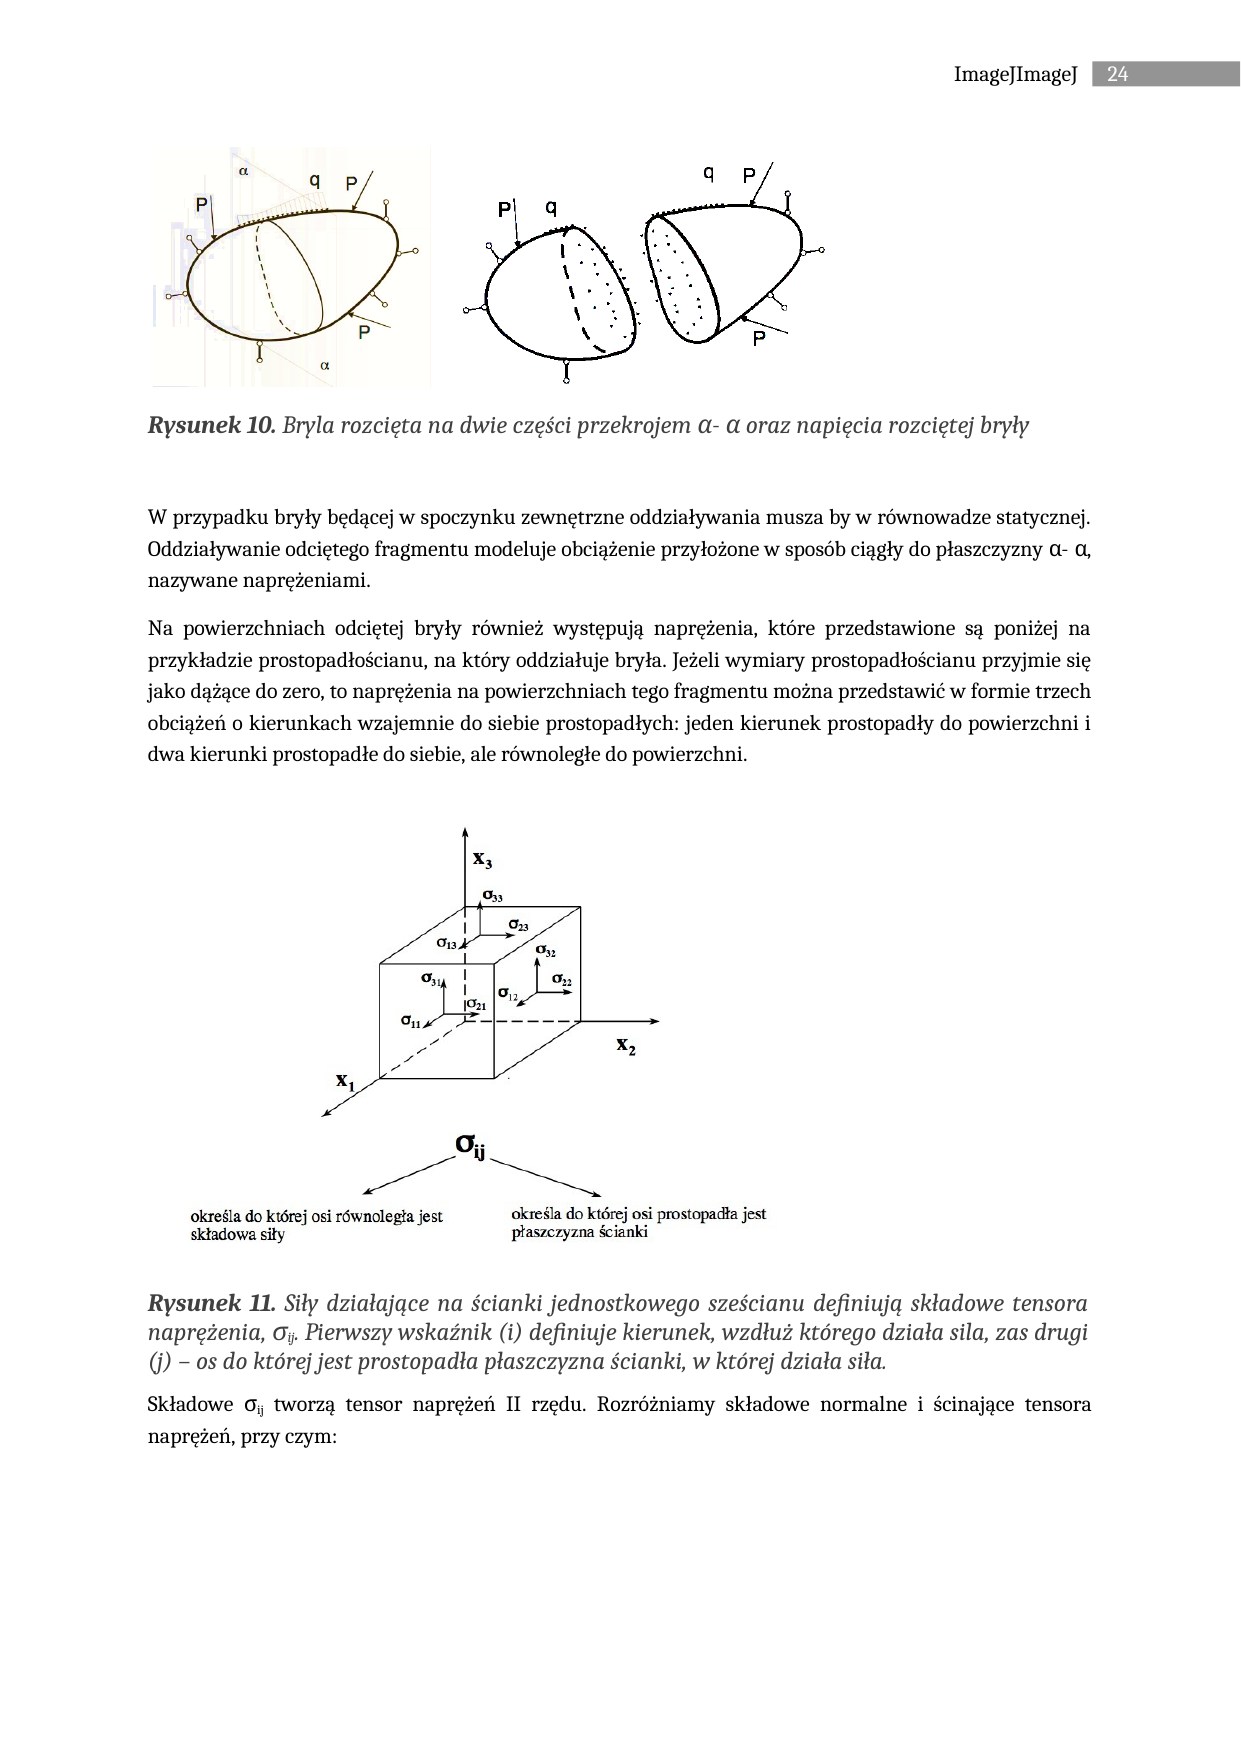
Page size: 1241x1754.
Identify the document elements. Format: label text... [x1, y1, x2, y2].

picture [147, 790, 826, 1267]
text Rysunek 10. Bryla rozcięta na dwie części przekrojem α- α oraz napięcia rozciętej bryły [148, 411, 1092, 440]
text Składowe σij tworzą tensor naprężeń II rzędu. Rozróżniamy składowe normalne i ścinające tensora naprężeń, przy czym: [148, 1392, 1092, 1449]
text W przypadku bryły będącej w spoczynku zewnętrzne oddziaływania musza by w równowadze statycznej. Oddziaływanie odciętego fragmentu modeluje obciążenie przyłożone w sposób ciągły do płaszczyzny α- α, nazywane naprężeniami. [148, 505, 1092, 593]
picture [153, 147, 432, 387]
text Na powierzchniach odciętej bryły również występują naprężenia, które przedstawione są poniżej na przykładzie prostopadłościanu, na który oddziałuje bryła. Jeżeli wymiary prostopadłościanu przyjmie się jako dążące do zero, to naprężenia na powierzchniach tego fragmentu można przedstawić w formie trzech obciążeń o kierunkach wzajemnie do siebie prostopadłych: jeden kierunek prostopadły do powierzchni i dwa kierunki prostopadłe do siebie, ale równoległe do powierzchni. [148, 616, 1092, 767]
picture [435, 149, 862, 389]
text Rysunek 11. Siły działające na ścianki jednostkowego sześcianu definiują składowe tensora naprężenia, σij. Pierwszy wskaźnik (i) definiuje kierunek, wzdłuż którego działa sila, zas drugi (j) – os do której jest prostopadła płaszczyzna ścianki, w której działa siła. [148, 1289, 1092, 1375]
